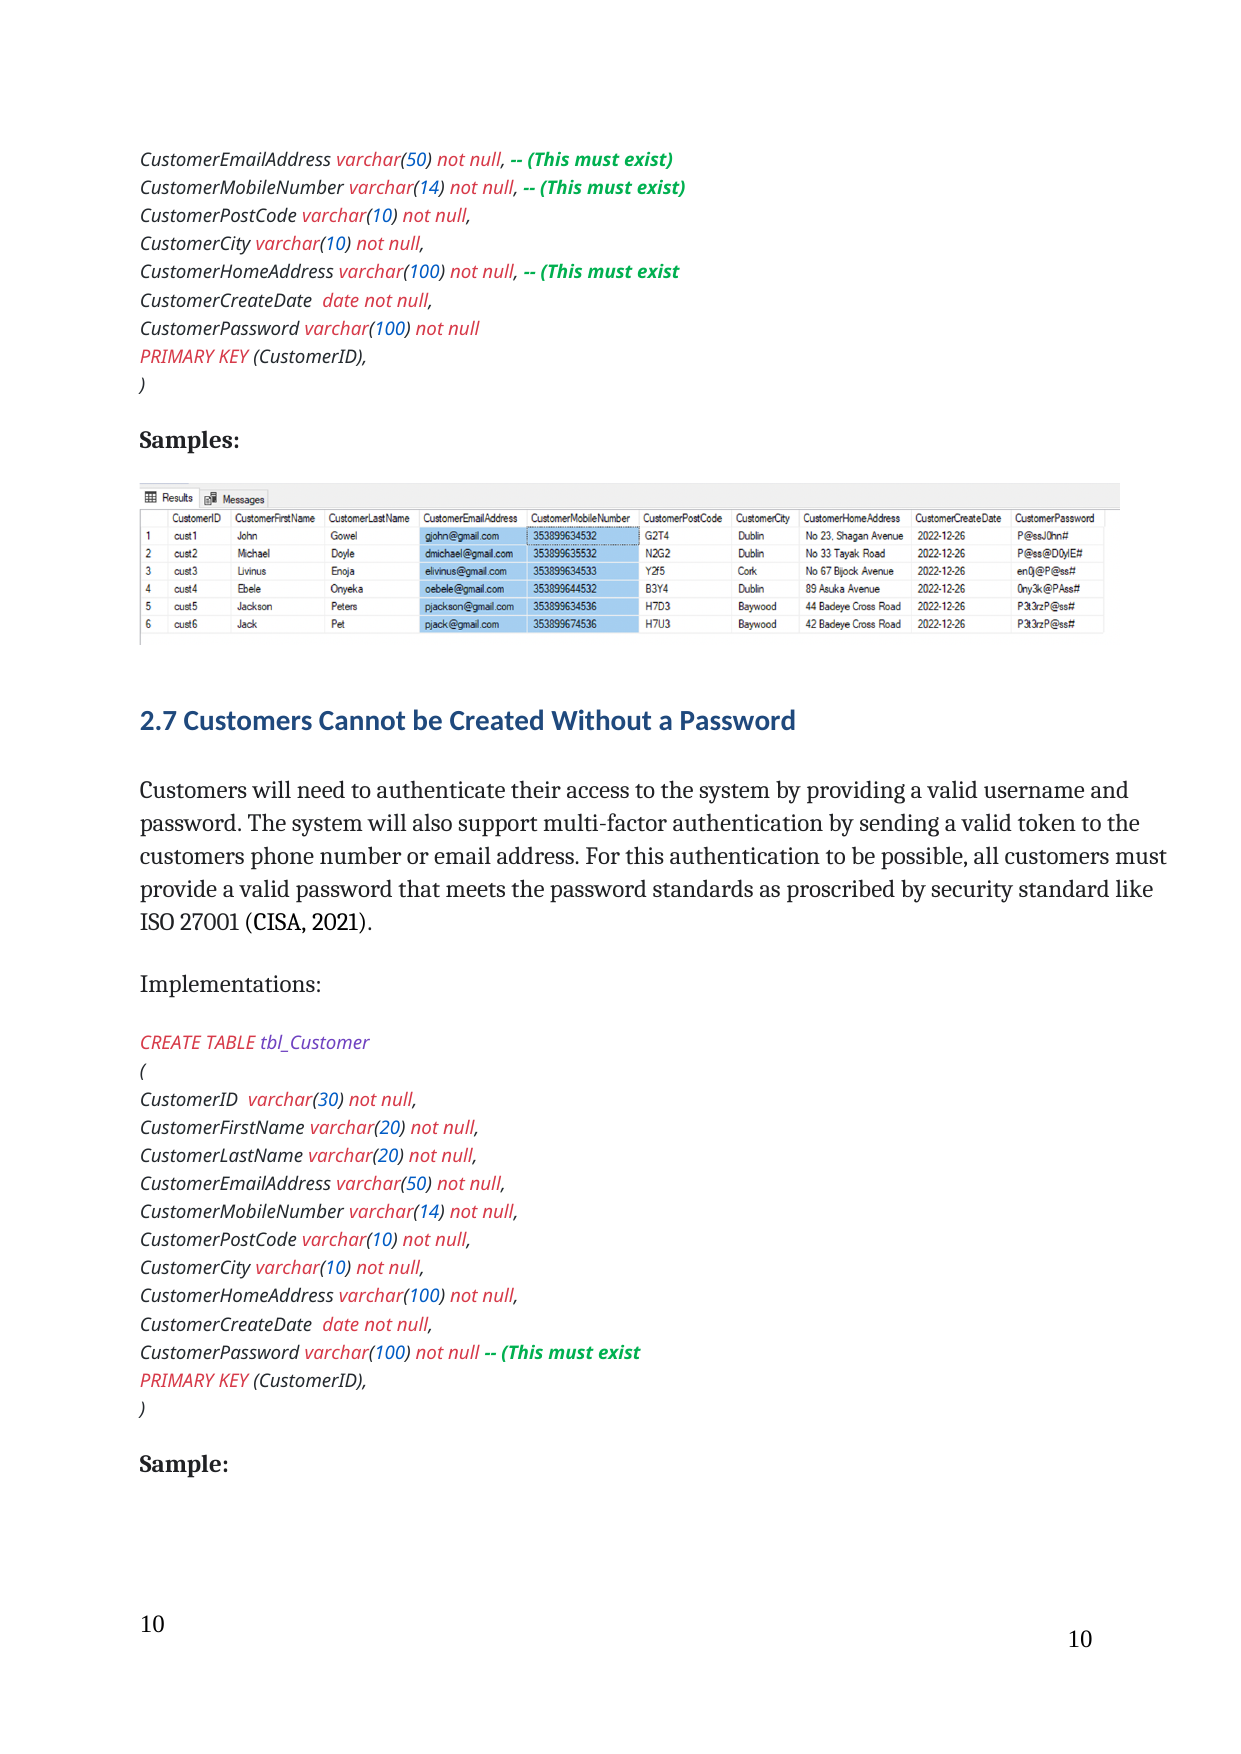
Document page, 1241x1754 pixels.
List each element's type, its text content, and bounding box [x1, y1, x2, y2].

picture [139, 483, 1120, 645]
text Customers will need to authenticate their access to the system by providing a valid username and password. The system will also support multi-factor authentication by sending a valid token to the customers phone number or email address. For this authentication to be possible, all customers must provide a valid password that meets the password standards as proscribed by security standard like ISO 27001 . [139, 776, 1176, 936]
text CustomerPassword varchar(100) not null [139, 312, 1176, 341]
text CustomerPassword varchar(100) not null -- (This must exist [139, 1336, 1176, 1364]
text CustomerCreateDate date not null, [139, 284, 1176, 312]
text CustomerHomeAddress varchar(100) not null, [139, 1280, 1176, 1308]
text PRIMARY KEY (CustomerID), [139, 341, 1176, 369]
text CustomerFirstName varchar(20) not null, [139, 1111, 1176, 1139]
text CREATE TABLE tbl_Customer [139, 1027, 1176, 1055]
text CustomerID varchar(30) not null, [139, 1083, 1176, 1111]
text 2.7 Customers Cannot be Created Without a Password [139, 702, 1176, 737]
text CustomerHomeAddress varchar(100) not null, -- (This must exist [139, 256, 1176, 284]
text Samples: [139, 426, 1176, 454]
text ) [139, 1393, 1176, 1421]
text CustomerEmailAddress varchar(50) not null, [139, 1168, 1176, 1196]
text ( [139, 1055, 1176, 1083]
text CustomerEmailAddress varchar(50) not null, -- (This must exist) [139, 144, 1176, 172]
text CustomerCity varchar(10) not null, [139, 1252, 1176, 1280]
text CustomerPostCode varchar(10) not null, [139, 1224, 1176, 1252]
text PRIMARY KEY (CustomerID), [139, 1364, 1176, 1393]
text Implementations: [139, 969, 1176, 998]
text CustomerMobileNumber varchar(14) not null, [139, 1196, 1176, 1224]
text CustomerCreateDate date not null, [139, 1308, 1176, 1336]
text CustomerMobileNumber varchar(14) not null, -- (This must exist) [139, 172, 1176, 200]
text CustomerLastName varchar(20) not null, [139, 1139, 1176, 1168]
text CustomerCity varchar(10) not null, [139, 228, 1176, 256]
text Sample: [139, 1449, 1176, 1478]
text ) [139, 369, 1176, 397]
text CustomerPostCode varchar(10) not null, [139, 200, 1176, 228]
